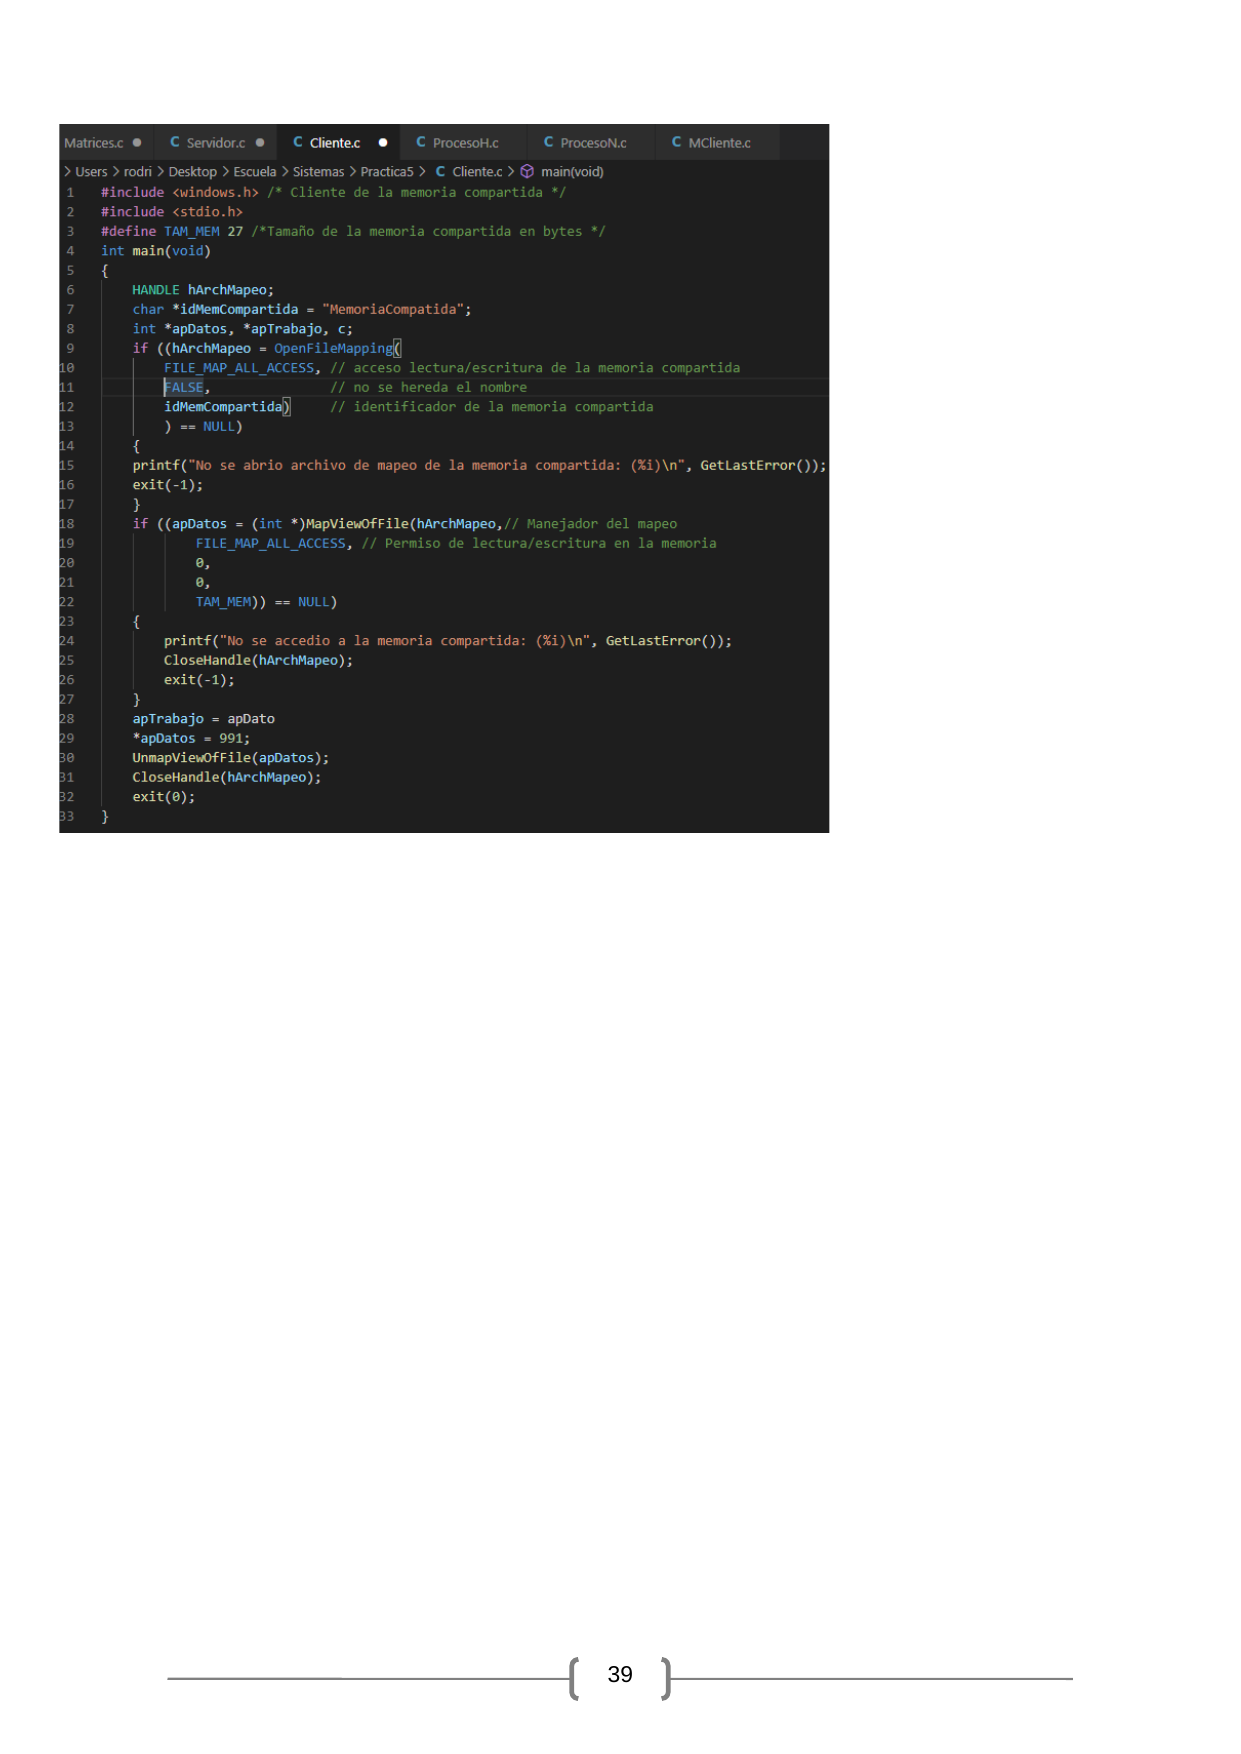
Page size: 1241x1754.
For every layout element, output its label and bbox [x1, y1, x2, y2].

picture [59, 124, 830, 833]
